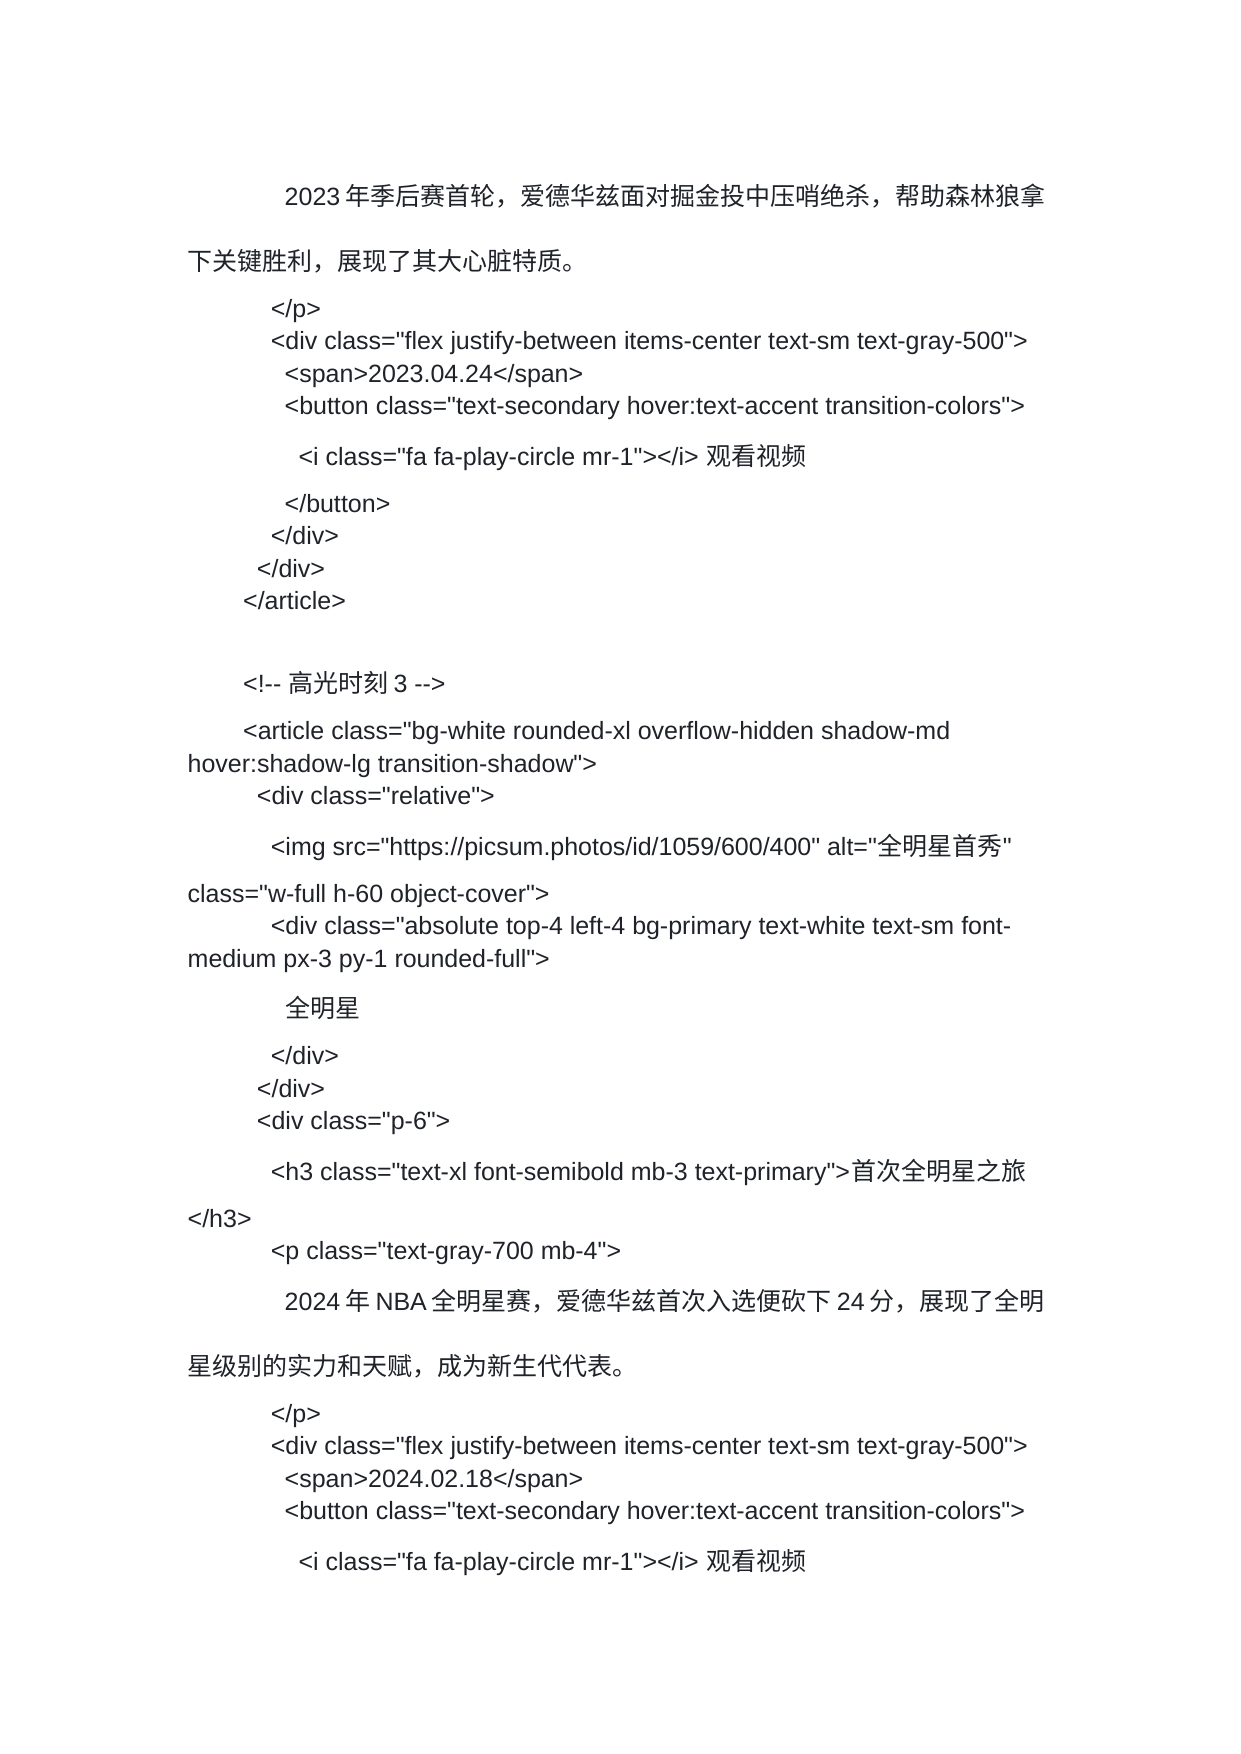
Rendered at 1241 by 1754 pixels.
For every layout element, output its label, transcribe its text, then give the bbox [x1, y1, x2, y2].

text <div class="p-6"> [187, 1104, 1053, 1137]
text </article> [187, 584, 1053, 617]
text <h3 class="text-xl font-semibold mb-3 text-primary">首次全明星之旅</h3> [187, 1137, 1053, 1234]
text </button> [187, 487, 1053, 519]
text <img src="https://picsum.photos/id/1059/600/400" alt="全明星首秀" class="w-full h-60 object-cover"> [187, 812, 1053, 909]
text <!-- 高光时刻3 --> [187, 649, 1053, 714]
text <span>2024.02.18</span> [187, 1462, 1053, 1494]
text </div> [187, 519, 1053, 552]
text <div class="flex justify-between items-center text-sm text-gray-500"> [187, 324, 1053, 357]
text <button class="text-secondary hover:text-accent transition-colors"> [187, 389, 1053, 422]
text </div> [187, 1039, 1053, 1072]
text <div class="absolute top-4 left-4 bg-primary text-white text-sm font-medium px-3 py-1 rounded-full"> [187, 909, 1053, 974]
text </p> [187, 1397, 1053, 1429]
text </div> [187, 552, 1053, 584]
text 2023年季后赛首轮，爱德华兹面对掘金投中压哨绝杀，帮助森林狼拿下关键胜利，展现了其大心脏特质。 [187, 162, 1053, 292]
text 2024年NBA全明星赛，爱德华兹首次入选便砍下24分，展现了全明星级别的实力和天赋，成为新生代代表。 [187, 1267, 1053, 1397]
text <i class="fa fa-play-circle mr-1"></i> 观看视频 [187, 1527, 1053, 1592]
text <span>2023.04.24</span> [187, 357, 1053, 389]
text <i class="fa fa-play-circle mr-1"></i> 观看视频 [187, 422, 1053, 487]
text <p class="text-gray-700 mb-4"> [187, 1234, 1053, 1267]
text <div class="relative"> [187, 779, 1053, 812]
text <article class="bg-white rounded-xl overflow-hidden shadow-md hover:shadow-lg transition-shadow"> [187, 714, 1053, 779]
text 全明星 [187, 974, 1053, 1039]
text </div> [187, 1072, 1053, 1104]
text </p> [187, 292, 1053, 324]
text <div class="flex justify-between items-center text-sm text-gray-500"> [187, 1429, 1053, 1462]
text <button class="text-secondary hover:text-accent transition-colors"> [187, 1494, 1053, 1527]
